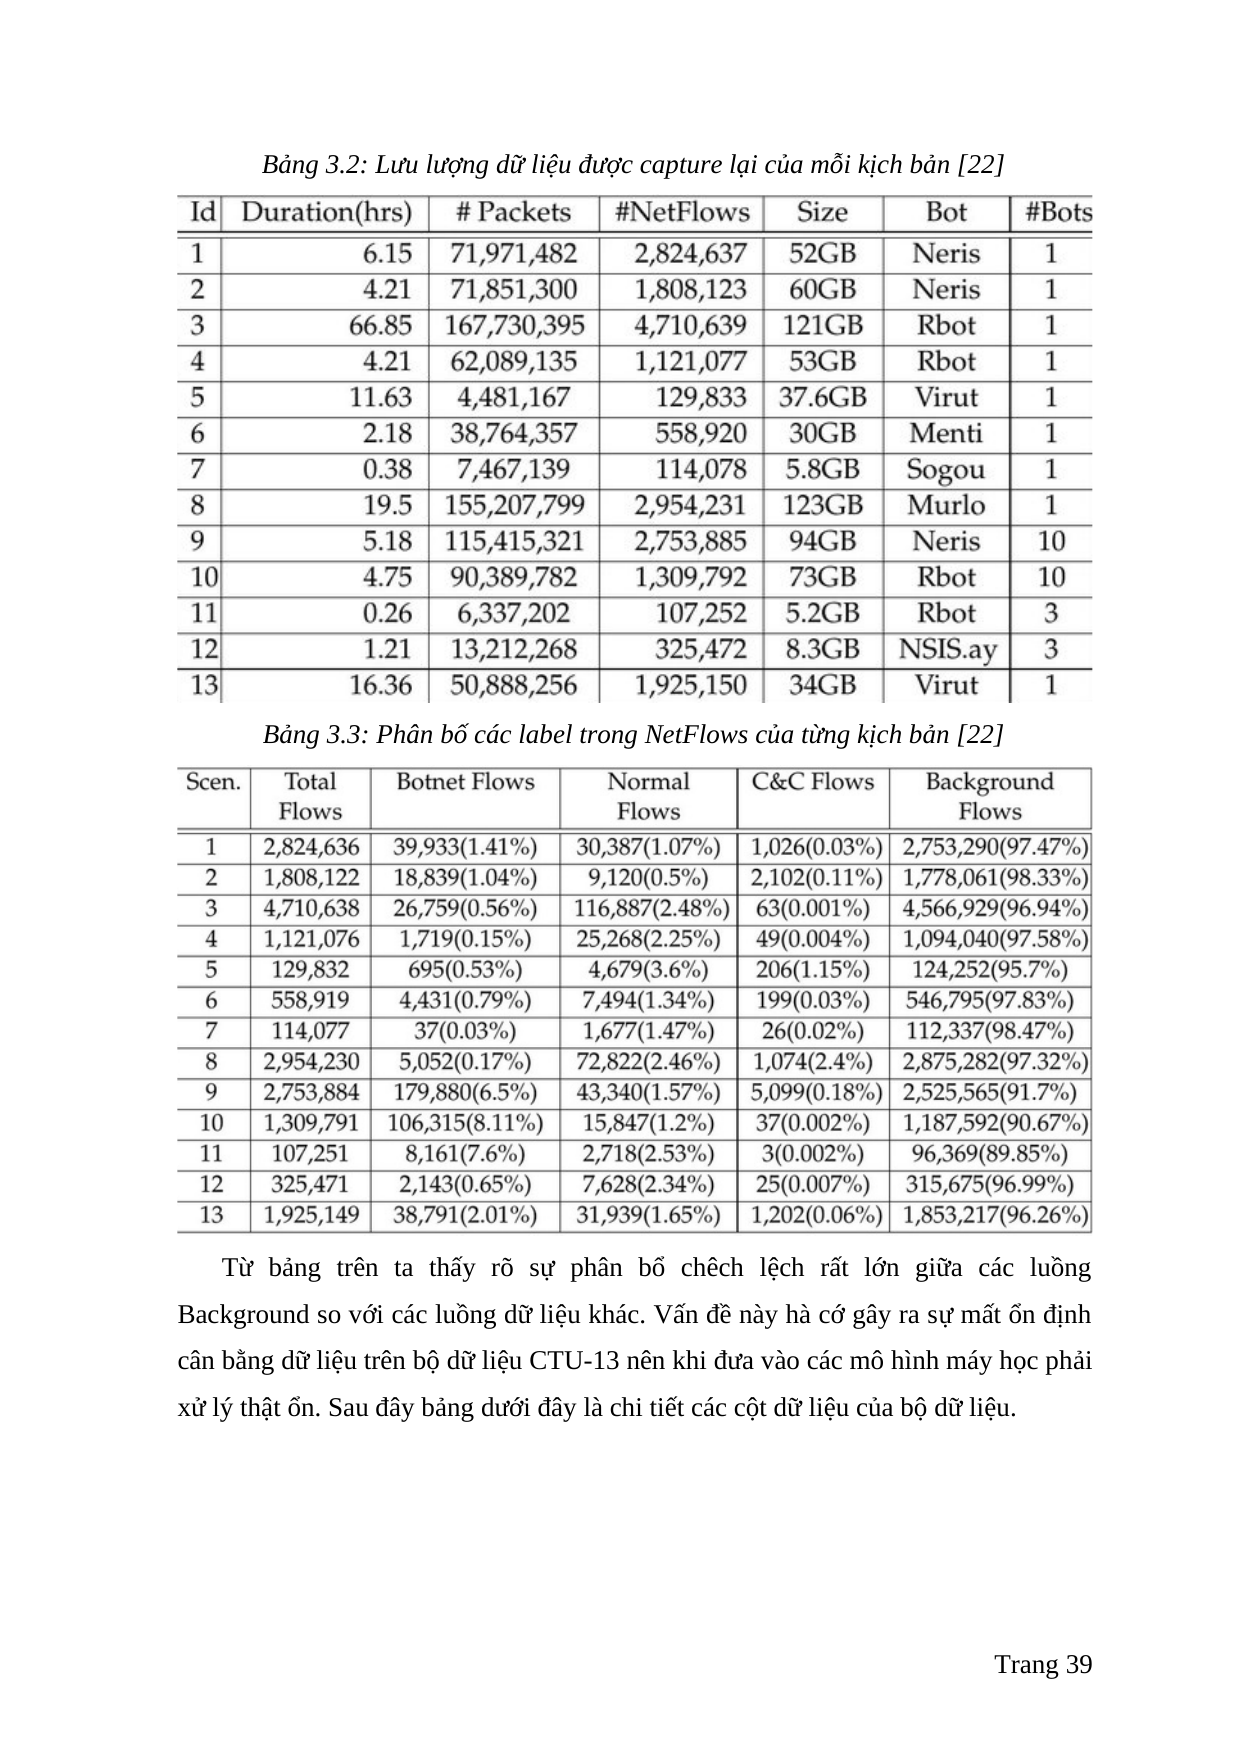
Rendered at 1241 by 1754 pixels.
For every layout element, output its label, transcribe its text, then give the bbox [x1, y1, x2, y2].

picture [177, 194, 1093, 703]
picture [177, 765, 1093, 1236]
title Bảng 3.2: Lưu lượng dữ liệu được capture lại của mỗi kịch bản [22] [177, 148, 1092, 179]
title Bảng 3.3: Phân bố các label trong NetFlows của từng kịch bản [22] [177, 718, 1092, 749]
text Từ bảng trên ta thấy rõ sự phân bổ chêch lệch rất lớn giữa các luồng Background so với các luồng dữ liệu khác. Vấn đề này hà cớ gây ra sự mất ổn định cân bằng dữ liệu trên bộ dữ liệu CTU-13 nên khi đưa vào các mô hình máy học phải xử lý thật ổn. Sau đây bảng dưới đây là chi tiết các cột dữ liệu của bộ dữ liệu. [177, 1251, 1092, 1422]
